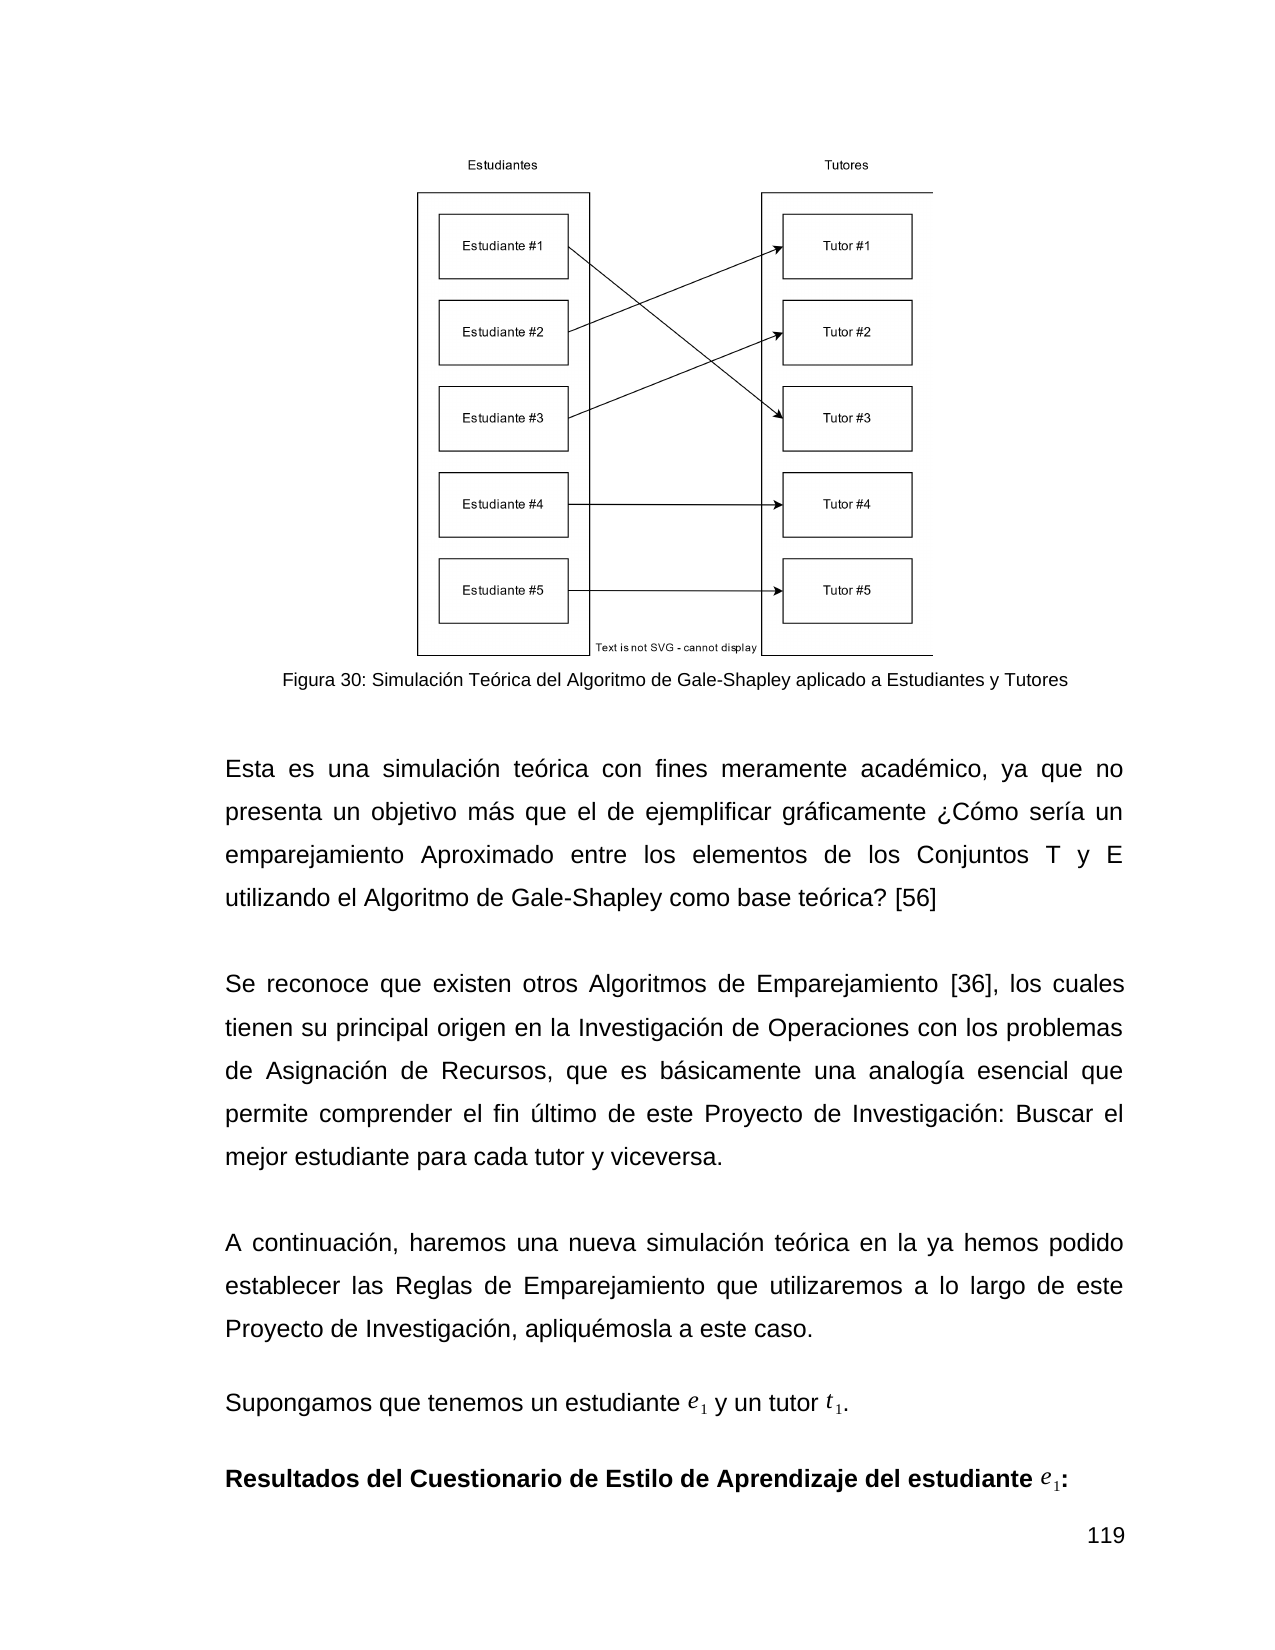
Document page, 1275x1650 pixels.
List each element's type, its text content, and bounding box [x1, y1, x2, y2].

text Resultados del Cuestionario de Estilo de Aprendizaje del estudiante ​: [225, 1463, 1125, 1494]
text Esta es una simulación teórica con fines meramente académico, ya que no presenta un objetivo más que el de ejemplificar gráficamente ¿Cómo sería un emparejamiento Aproximado entre los elementos de los Conjuntos T y E utilizando el Algoritmo de Gale-Shapley como base teórica? [225, 754, 1125, 912]
picture [417, 150, 933, 656]
text A continuación, haremos una nueva simulación teórica en la ya hemos podido establecer las Reglas de Emparejamiento que utilizaremos a lo largo de este Proyecto de Investigación, apliquémosla a este caso. [225, 1228, 1125, 1343]
text Supongamos que tenemos un estudiante ​ y un tutor ​. [225, 1387, 1125, 1418]
text Se reconoce que existen otros Algoritmos de Emparejamiento , los cuales tienen su principal origen en la Investigación de Operaciones con los problemas de Asignación de Recursos, que es básicamente una analogía esencial que permite comprender el fin último de este Proyecto de Investigación: Buscar el mejor estudiante para cada tutor y viceversa. [225, 969, 1125, 1171]
text Figura 30: Simulación Teórica del Algoritmo de Gale-Shapley aplicado a Estudiantes y Tutores [225, 668, 1125, 690]
